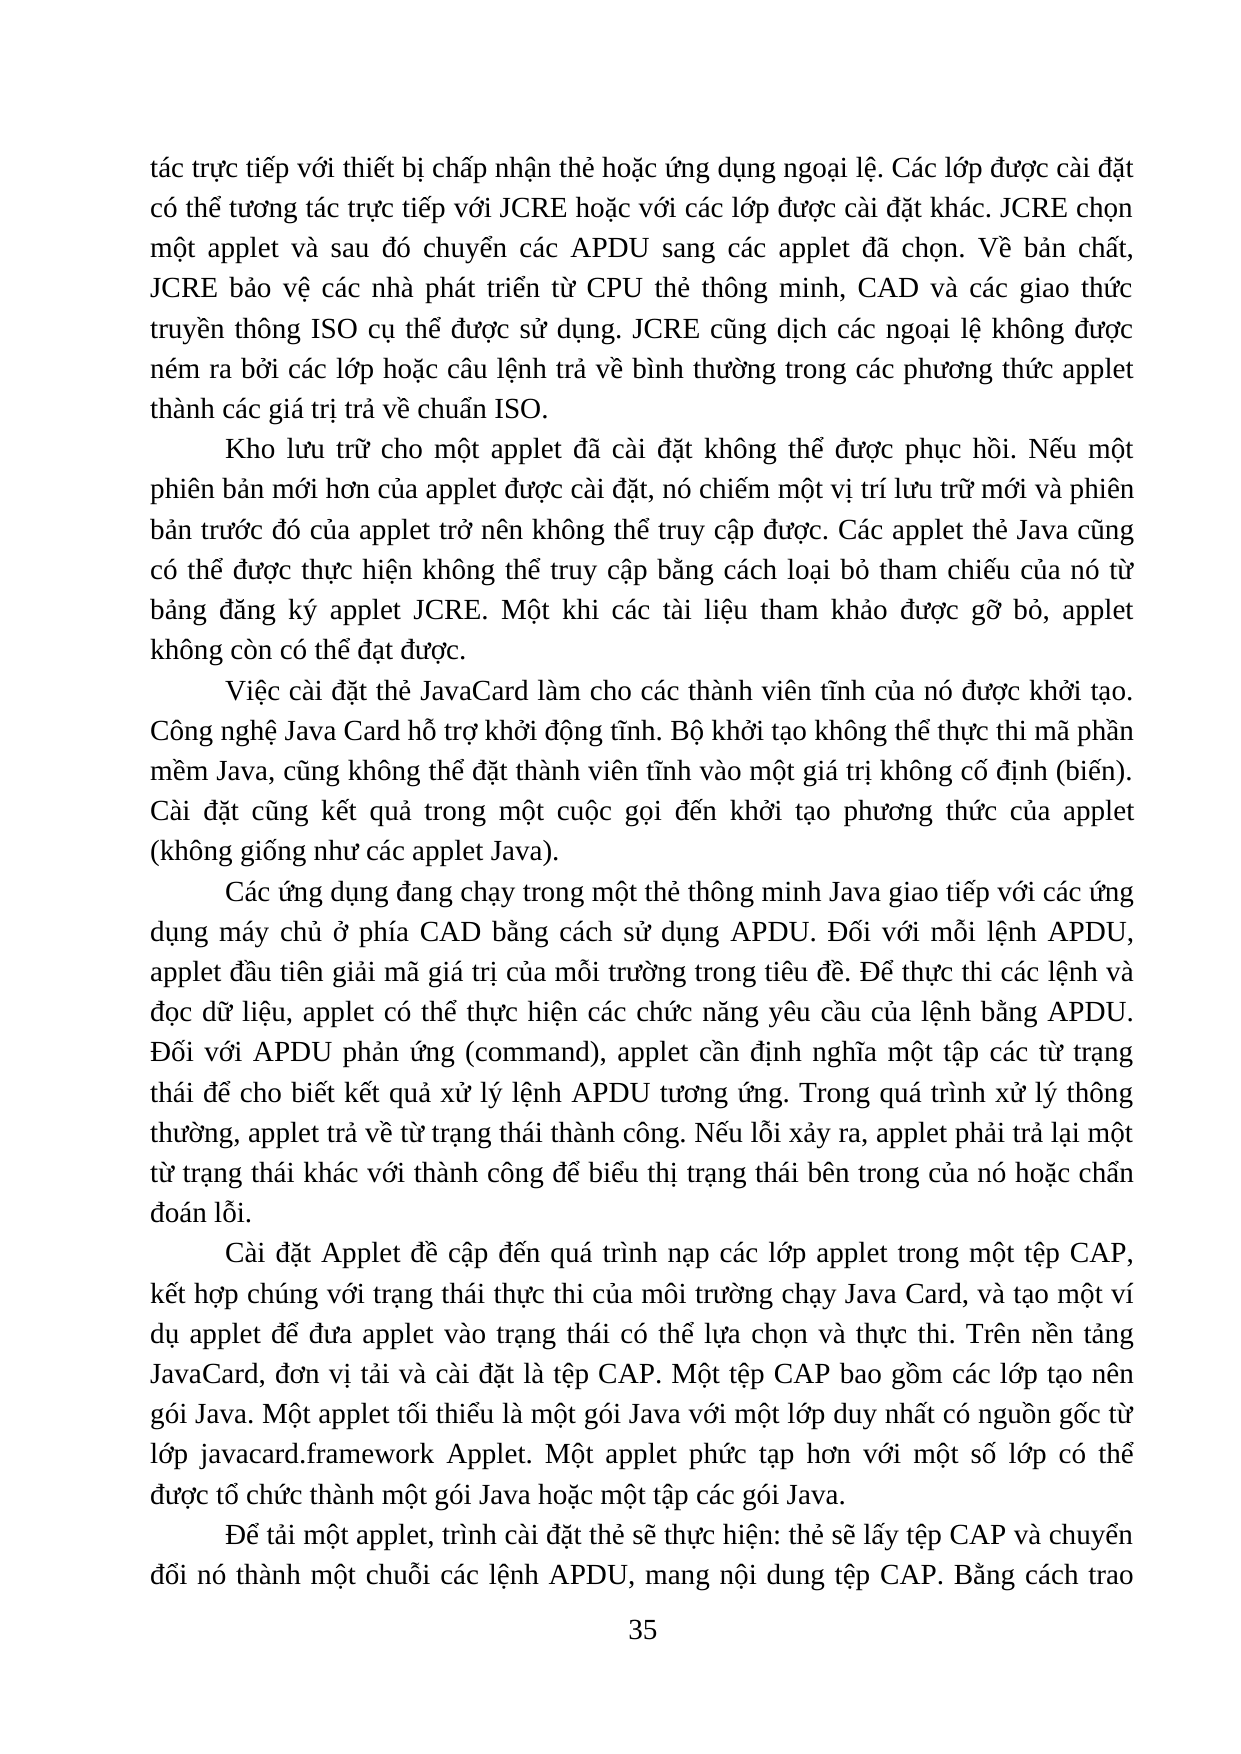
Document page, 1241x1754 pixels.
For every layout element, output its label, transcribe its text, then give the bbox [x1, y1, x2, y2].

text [150, 1517, 1135, 1591]
text Việc cài đặt thẻ JavaCard làm cho các thành viên tĩnh của nó được khởi tạo. Công nghệ Java Card hỗ trợ khởi động tĩnh. Bộ khởi tạo không thể thực thi mã phần mềm Java, cũng không thể đặt thành viên tĩnh vào một giá trị không cố định (biến). Cài đặt cũng kết quả trong một cuộc gọi đến khởi tạo phương thức của applet (không giống như các applet Java). [150, 673, 1135, 867]
text Kho lưu trữ cho một applet đã cài đặt không thể được phục hồi. Nếu một phiên bản mới hơn của applet được cài đặt, nó chiếm một vị trí lưu trữ mới và phiên bản trước đó của applet trở nên không thể truy cập được. Các applet thẻ Java cũng có thể được thực hiện không thể truy cập bằng cách loại bỏ tham chiếu của nó từ bảng đăng ký applet JCRE. Một khi các tài liệu tham khảo được gỡ bỏ, applet không còn có thể đạt được. [150, 431, 1135, 666]
text Cài đặt Applet đề cập đến quá trình nạp các lớp applet trong một tệp CAP, kết hợp chúng với trạng thái thực thi của môi trường chạy Java Card, và tạo một ví dụ applet để đưa applet vào trạng thái có thể lựa chọn và thực thi. Trên nền tảng JavaCard, đơn vị tải và cài đặt là tệp CAP. Một tệp CAP bao gồm các lớp tạo nên gói Java. Một applet tối thiểu là một gói Java với một lớp duy nhất có nguồn gốc từ lớp javacard.framework Applet. Một applet phức tạp hơn với một số lớp có thể được tổ chức thành một gói Java hoặc một tập các gói Java. [150, 1236, 1135, 1510]
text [150, 150, 1135, 425]
text Các ứng dụng đang chạy trong một thẻ thông minh Java giao tiếp với các ứng dụng máy chủ ở phía CAD bằng cách sử dụng APDU. Đối với mỗi lệnh APDU, applet đầu tiên giải mã giá trị của mỗi trường trong tiêu đề. Để thực thi các lệnh và đọc dữ liệu, applet có thể thực hiện các chức năng yêu cầu của lệnh bằng APDU. Đối với APDU phản ứng (command), applet cần định nghĩa một tập các từ trạng thái để cho biết kết quả xử lý lệnh APDU tương ứng. Trong quá trình xử lý thông thường, applet trả về từ trạng thái thành công. Nếu lỗi xảy ra, applet phải trả lại một từ trạng thái khác với thành công để biểu thị trạng thái bên trong của nó hoặc chẩn đoán lỗi. [150, 874, 1135, 1229]
